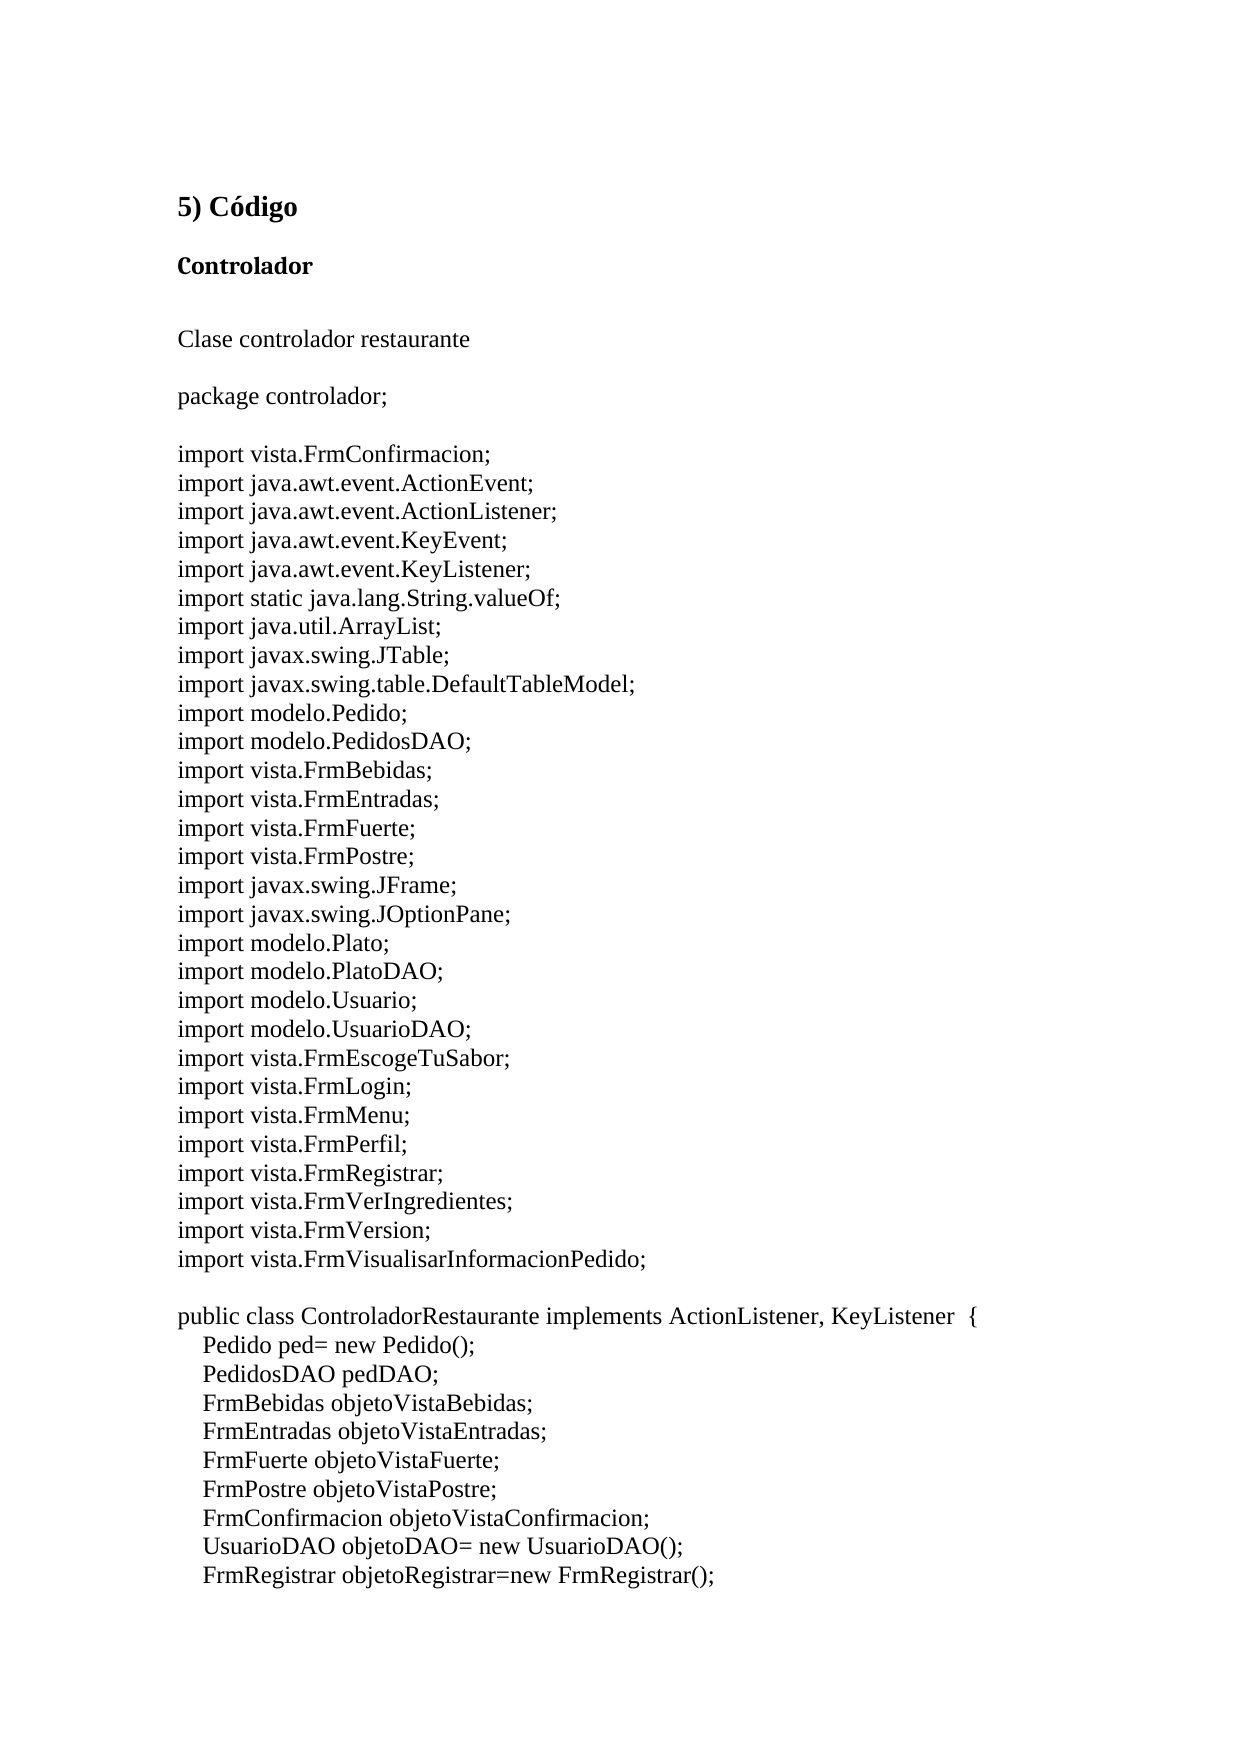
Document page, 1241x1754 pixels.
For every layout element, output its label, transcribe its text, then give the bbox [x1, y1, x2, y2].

text UsuarioDAO objetoDAO= new UsuarioDAO(); [177, 1531, 1063, 1560]
text import vista.FrmPostre; [177, 841, 1063, 870]
text import vista.FrmVisualisarInformacionPedido; [177, 1244, 1063, 1273]
text import vista.FrmRegistrar; [177, 1158, 1063, 1186]
text import java.awt.event.ActionListener; [177, 496, 1063, 525]
text import vista.FrmFuerte; [177, 813, 1063, 841]
text Controlador [177, 252, 1063, 281]
text import javax.swing.table.DefaultTableModel; [177, 669, 1063, 698]
text import vista.FrmPerfil; [177, 1129, 1063, 1158]
text import static java.lang.String.valueOf; [177, 583, 1063, 611]
text Clase controlador restaurante [177, 324, 1063, 353]
text import vista.FrmMenu; [177, 1100, 1063, 1129]
text import java.awt.event.KeyEvent; [177, 525, 1063, 554]
text import vista.FrmConfirmacion; [177, 439, 1063, 468]
text import modelo.Pedido; [177, 698, 1063, 726]
text import javax.swing.JTable; [177, 640, 1063, 669]
text FrmFuerte objetoVistaFuerte; [177, 1445, 1063, 1474]
text import vista.FrmEntradas; [177, 784, 1063, 813]
text import modelo.Usuario; [177, 985, 1063, 1014]
text import modelo.UsuarioDAO; [177, 1014, 1063, 1043]
text import javax.swing.JOptionPane; [177, 899, 1063, 928]
text import vista.FrmVersion; [177, 1215, 1063, 1244]
text import java.awt.event.KeyListener; [177, 554, 1063, 583]
text import modelo.PedidosDAO; [177, 726, 1063, 755]
text FrmEntradas objetoVistaEntradas; [177, 1416, 1063, 1445]
text import modelo.PlatoDAO; [177, 956, 1063, 985]
text FrmRegistrar objetoRegistrar=new FrmRegistrar(); [177, 1560, 1063, 1589]
subtitle 5) Código [177, 189, 1063, 223]
text package controlador; [177, 381, 1063, 410]
text import java.awt.event.ActionEvent; [177, 468, 1063, 496]
text Pedido ped= new Pedido(); [177, 1330, 1063, 1359]
text import vista.FrmLogin; [177, 1071, 1063, 1100]
text import vista.FrmBebidas; [177, 755, 1063, 784]
text import vista.FrmVerIngredientes; [177, 1186, 1063, 1215]
text public class ControladorRestaurante implements ActionListener, KeyListener { [177, 1301, 1063, 1330]
text import javax.swing.JFrame; [177, 870, 1063, 899]
text FrmConfirmacion objetoVistaConfirmacion; [177, 1503, 1063, 1531]
text import modelo.Plato; [177, 928, 1063, 956]
text import java.util.ArrayList; [177, 611, 1063, 640]
text PedidosDAO pedDAO; [177, 1359, 1063, 1388]
text import vista.FrmEscogeTuSabor; [177, 1043, 1063, 1071]
text FrmPostre objetoVistaPostre; [177, 1474, 1063, 1503]
text FrmBebidas objetoVistaBebidas; [177, 1388, 1063, 1416]
